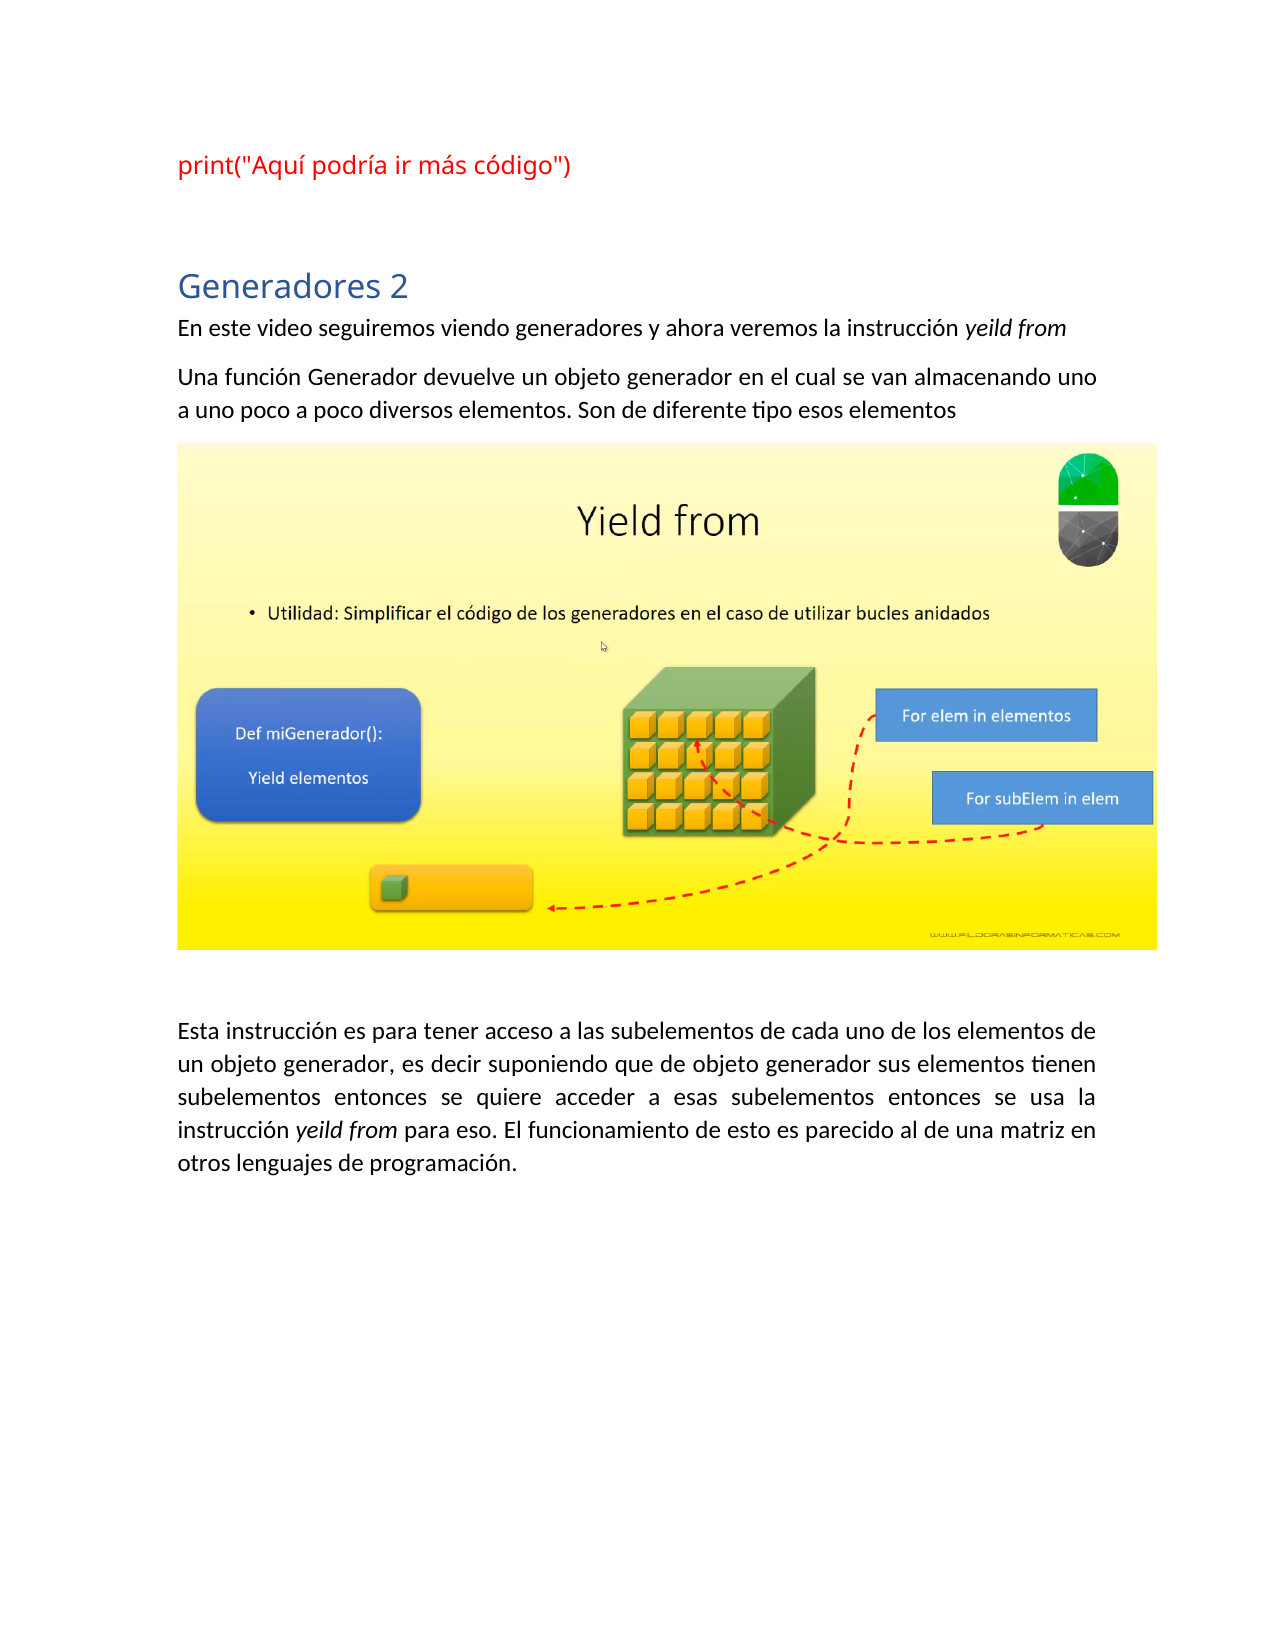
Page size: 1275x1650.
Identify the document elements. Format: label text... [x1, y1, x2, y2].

subtitle Generadores 2 [177, 263, 1098, 308]
picture [177, 443, 1158, 950]
text En este video seguiremos viendo generadores y ahora veremos la instrucción yeild from [177, 312, 1098, 342]
text Esta instrucción es para tener acceso a las subelementos de cada uno de los elementos de un objeto generador, es decir suponiendo que de objeto generador sus elementos tienen subelementos entonces se quiere acceder a esas subelementos entonces se usa la instrucción yeild from para eso. El funcionamiento de esto es parecido al de una matriz en otros lenguajes de programación. [177, 1015, 1098, 1177]
text print("Aquí podría ir más código") [177, 148, 1098, 182]
text Una función Generador devuelve un objeto generador en el cual se van almacenando uno a uno poco a poco diversos elementos. Son de diferente tipo esos elementos [177, 361, 1098, 425]
